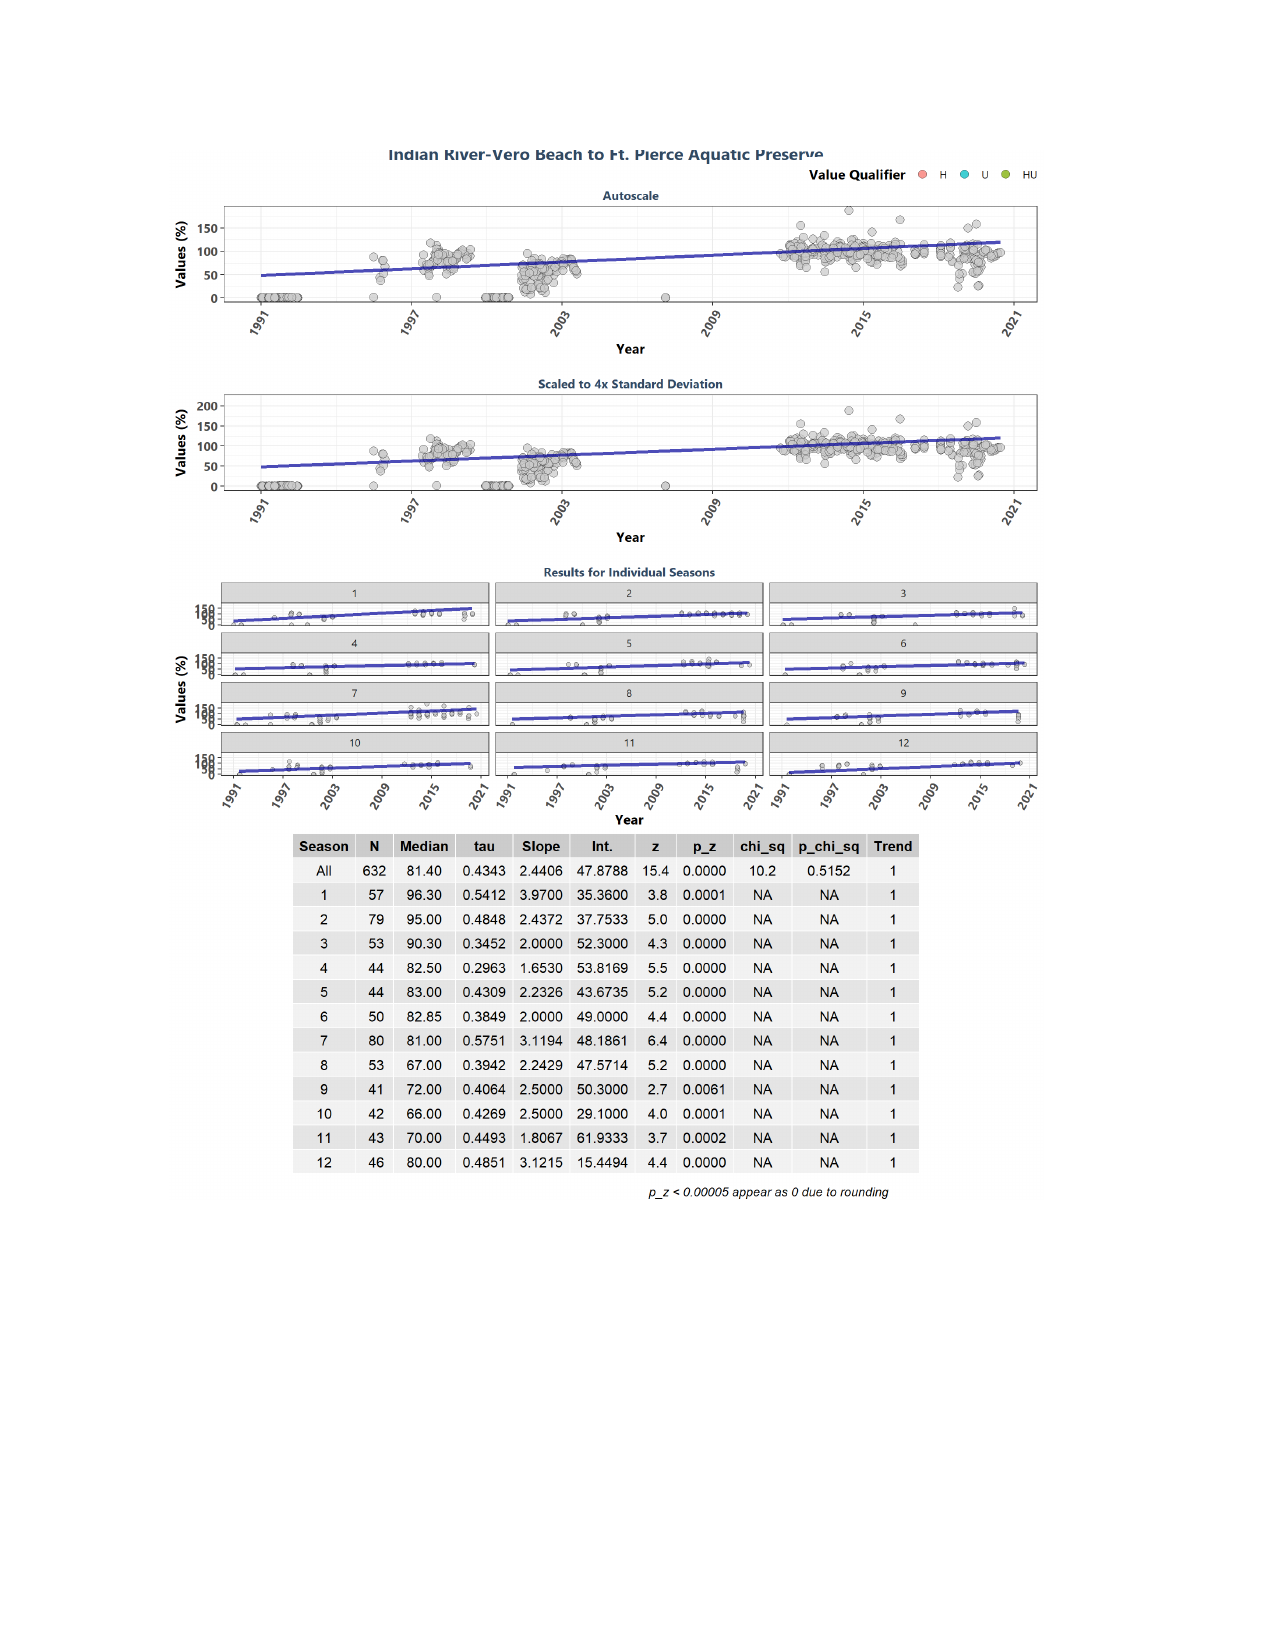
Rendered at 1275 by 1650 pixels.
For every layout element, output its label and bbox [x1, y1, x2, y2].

picture [168, 150, 1044, 1200]
